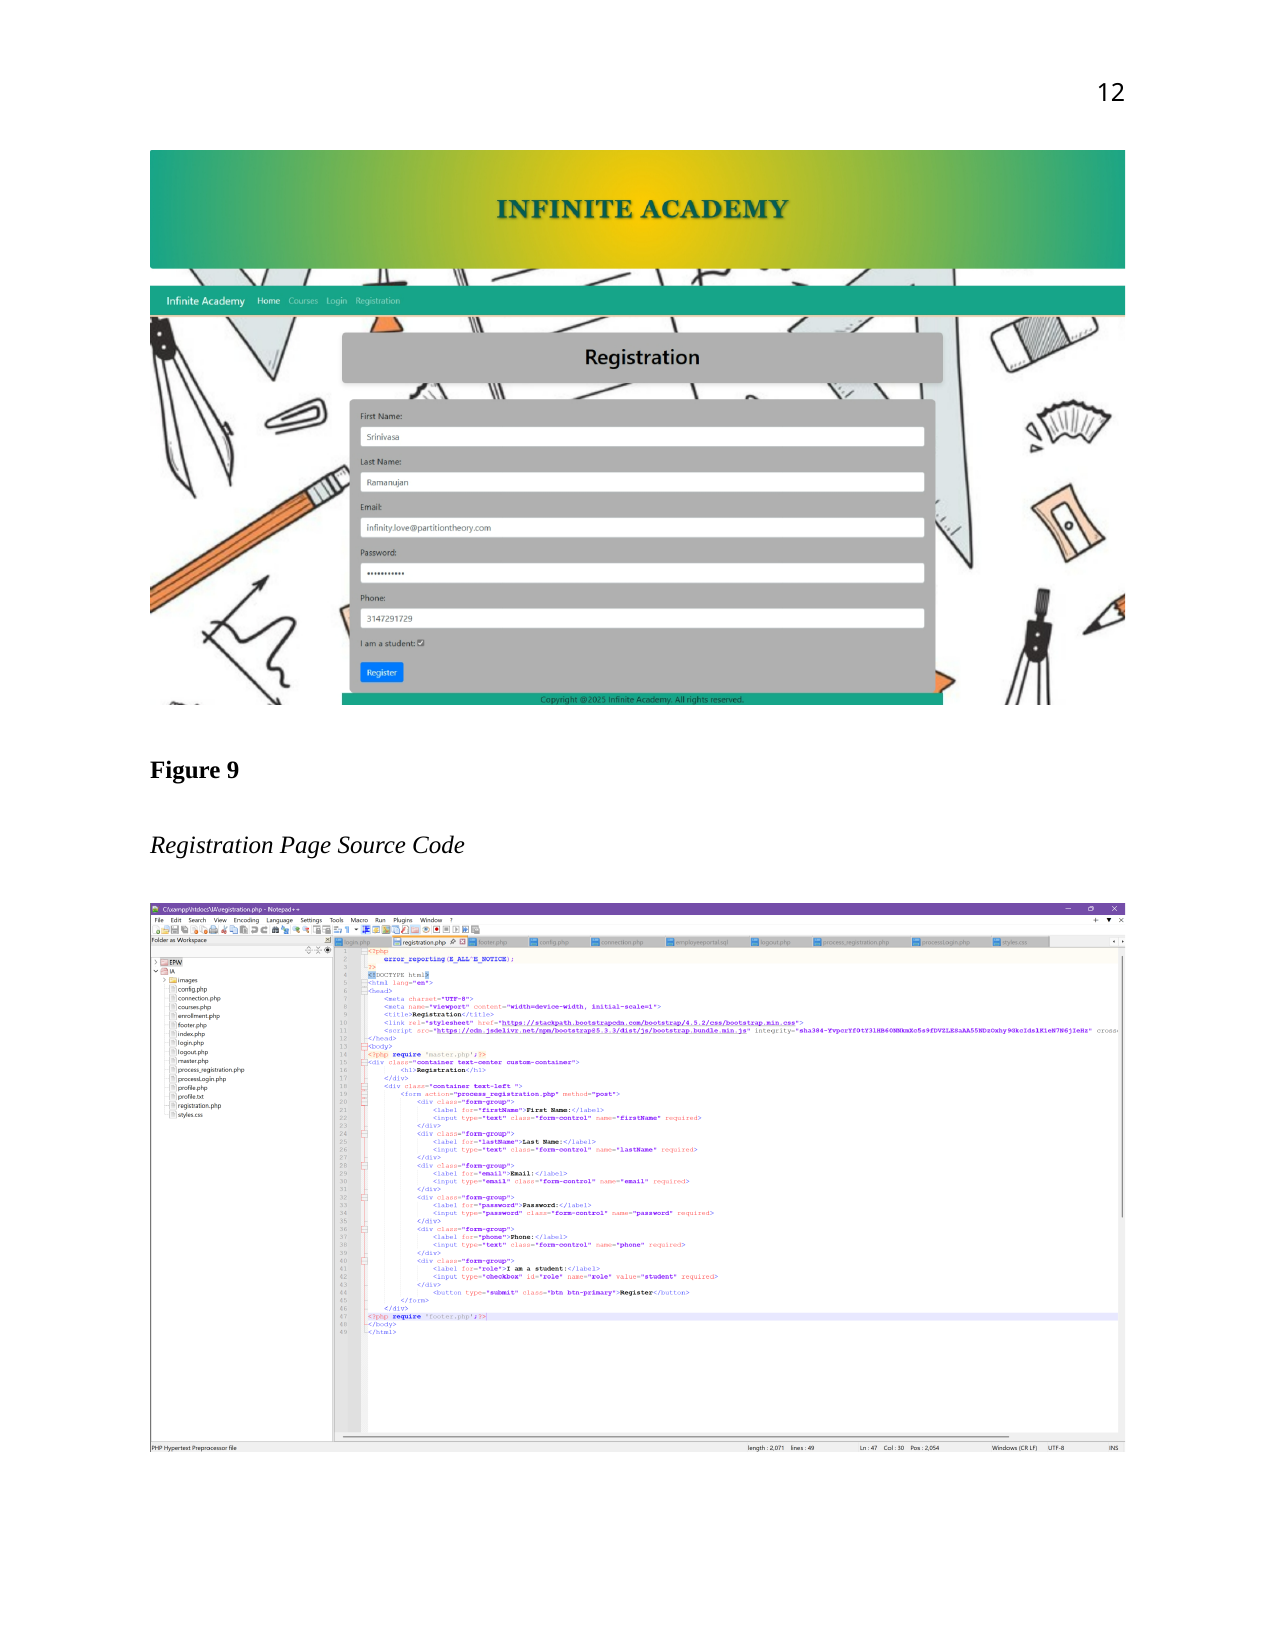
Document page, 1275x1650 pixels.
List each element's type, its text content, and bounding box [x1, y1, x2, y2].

text Figure 9 [150, 756, 1125, 784]
picture [150, 150, 1125, 705]
text Registration Page Source Code [150, 830, 1125, 858]
picture [150, 903, 1125, 1452]
